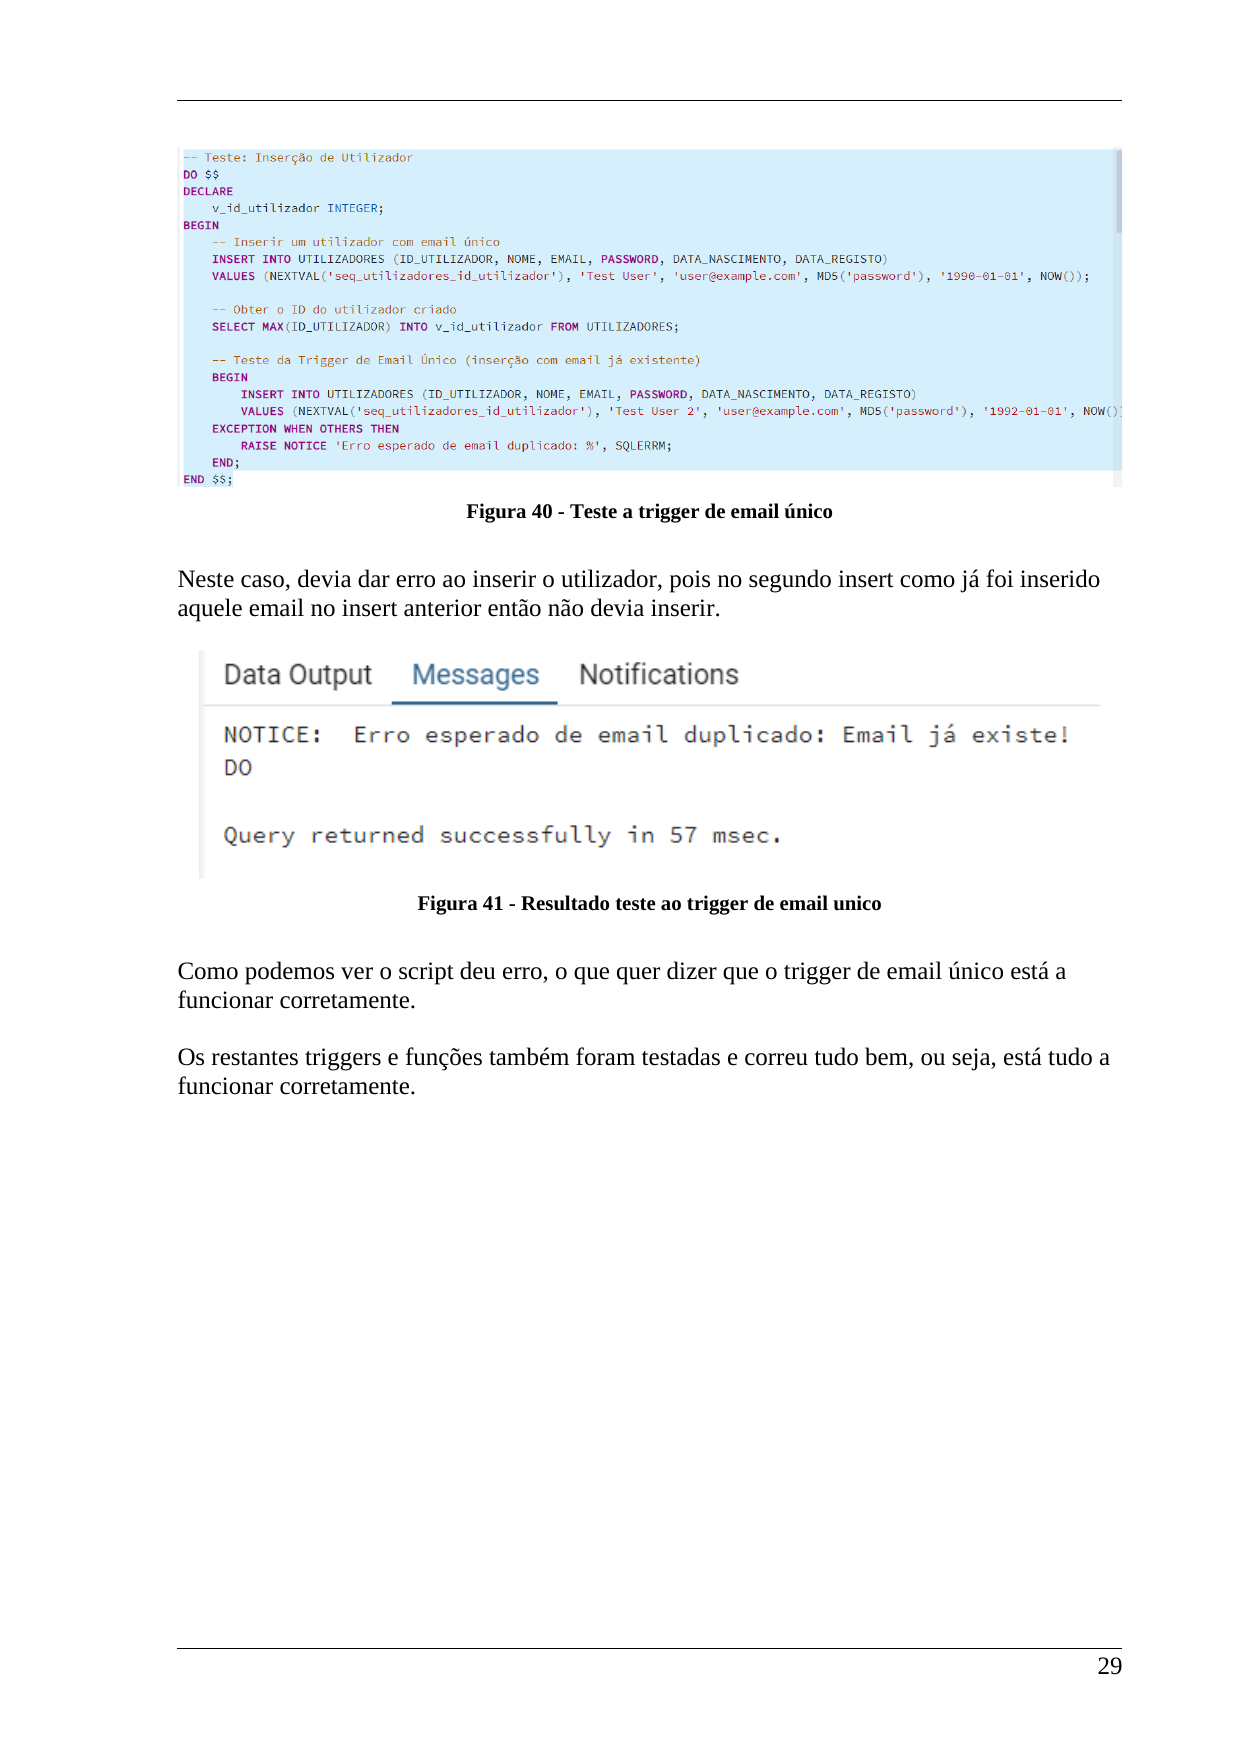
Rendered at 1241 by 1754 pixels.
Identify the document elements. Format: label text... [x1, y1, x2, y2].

text Como podemos ver o script deu erro, o que quer dizer que o trigger de email único está a funcionar corretamente. [177, 956, 1122, 1014]
picture [177, 147, 1123, 487]
text Neste caso, devia dar erro ao inserir o utilizador, pois no segundo insert como já foi inserido aquele email no insert anterior então não devia inserir. [177, 564, 1122, 622]
picture [198, 650, 1101, 879]
text Os restantes triggers e funções também foram testadas e correu tudo bem, ou seja, está tudo a funcionar corretamente. [177, 1042, 1122, 1100]
